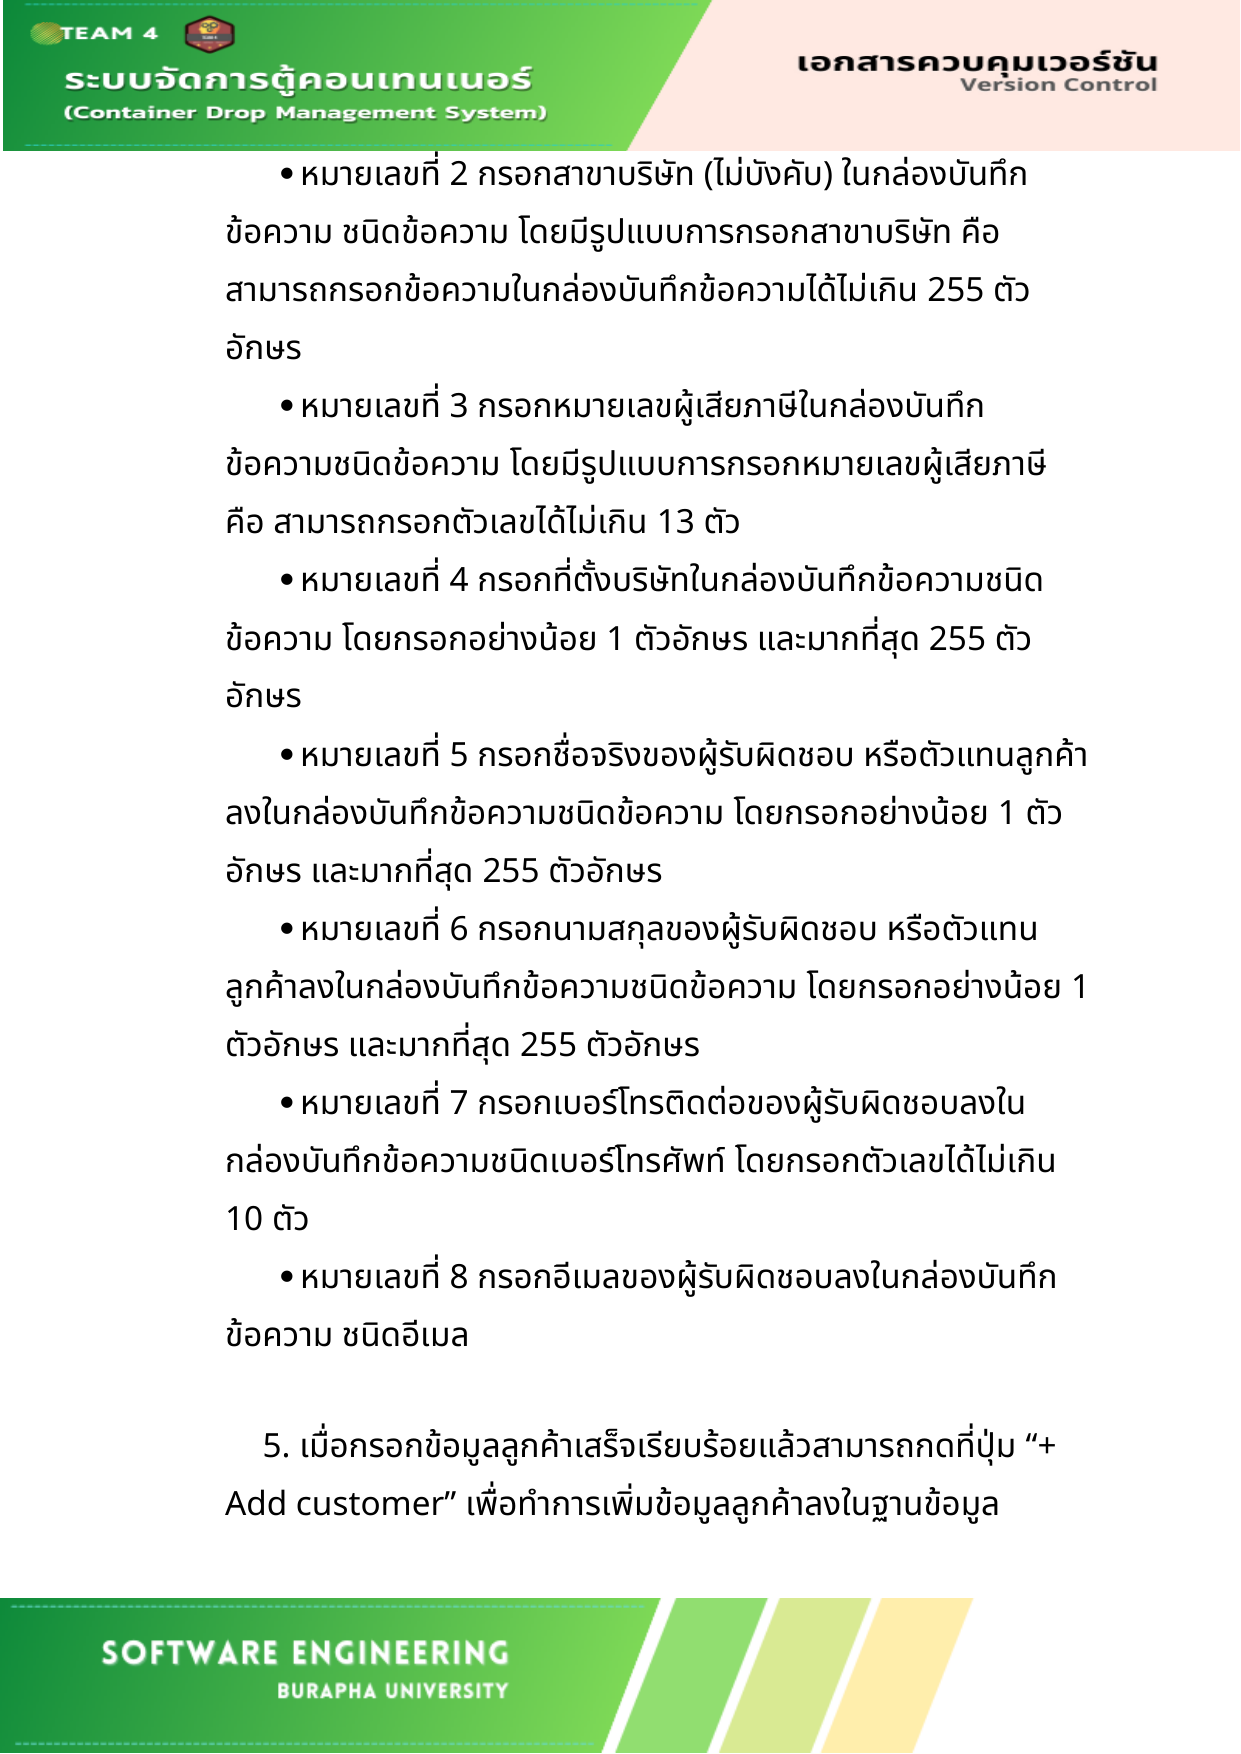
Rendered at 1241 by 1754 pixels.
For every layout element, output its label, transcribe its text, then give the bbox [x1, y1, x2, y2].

picture [3, 0, 1241, 151]
text 5. เมื่อกรอกข้อมูลลูกค้าเสร็จเรียบร้อยแล้วสามารถกดที่ปุ่ม “+ Add customer” เพื่อทำการเพิ่มข้อมูลลูกค้าลงในฐานข้อมูล [225, 1422, 1090, 1530]
list หมายเลขที่ 7 กรอกเบอร์โทรติดต่อของผู้รับผิดชอบลงในกล่องบันทึกข้อความชนิดเบอร์โทรศัพท์ โดยกรอกตัวเลขได้ไม่เกิน 10 ตัว [225, 1079, 1090, 1246]
picture [0, 1598, 1238, 1753]
list หมายเลขที่ 2 กรอกสาขาบริษัท (ไม่บังคับ) ในกล่องบันทึกข้อความ ชนิดข้อความ โดยมีรูปแบบการกรอกสาขาบริษัท คือ สามารถกรอกข้อความในกล่องบันทึกข้อความได้ไม่เกิน 255 ตัวอักษร [225, 150, 1090, 374]
list หมายเลขที่ 6 กรอกนามสกุลของผู้รับผิดชอบ หรือตัวแทนลูกค้าลงในกล่องบันทึกข้อความชนิดข้อความ โดยกรอกอย่างน้อย 1 ตัวอักษร และมากที่สุด 255 ตัวอักษร [225, 905, 1090, 1072]
list หมายเลขที่ 5 กรอกชื่อจริงของผู้รับผิดชอบ หรือตัวแทนลูกค้าลงในกล่องบันทึกข้อความชนิดข้อความ โดยกรอกอย่างน้อย 1 ตัวอักษร และมากที่สุด 255 ตัวอักษร [225, 730, 1090, 897]
list หมายเลขที่ 3 กรอกหมายเลขผู้เสียภาษีในกล่องบันทึกข้อความชนิดข้อความ โดยมีรูปแบบการกรอกหมายเลขผู้เสียภาษี คือ สามารถกรอกตัวเลขได้ไม่เกิน 13 ตัว [225, 382, 1090, 549]
list หมายเลขที่ 4 กรอกที่ตั้งบริษัทในกล่องบันทึกข้อความชนิดข้อความ โดยกรอกอย่างน้อย 1 ตัวอักษร และมากที่สุด 255 ตัวอักษร [225, 556, 1090, 723]
list หมายเลขที่ 8 กรอกอีเมลของผู้รับผิดชอบลงในกล่องบันทึกข้อความ ชนิดอีเมล [225, 1253, 1090, 1362]
